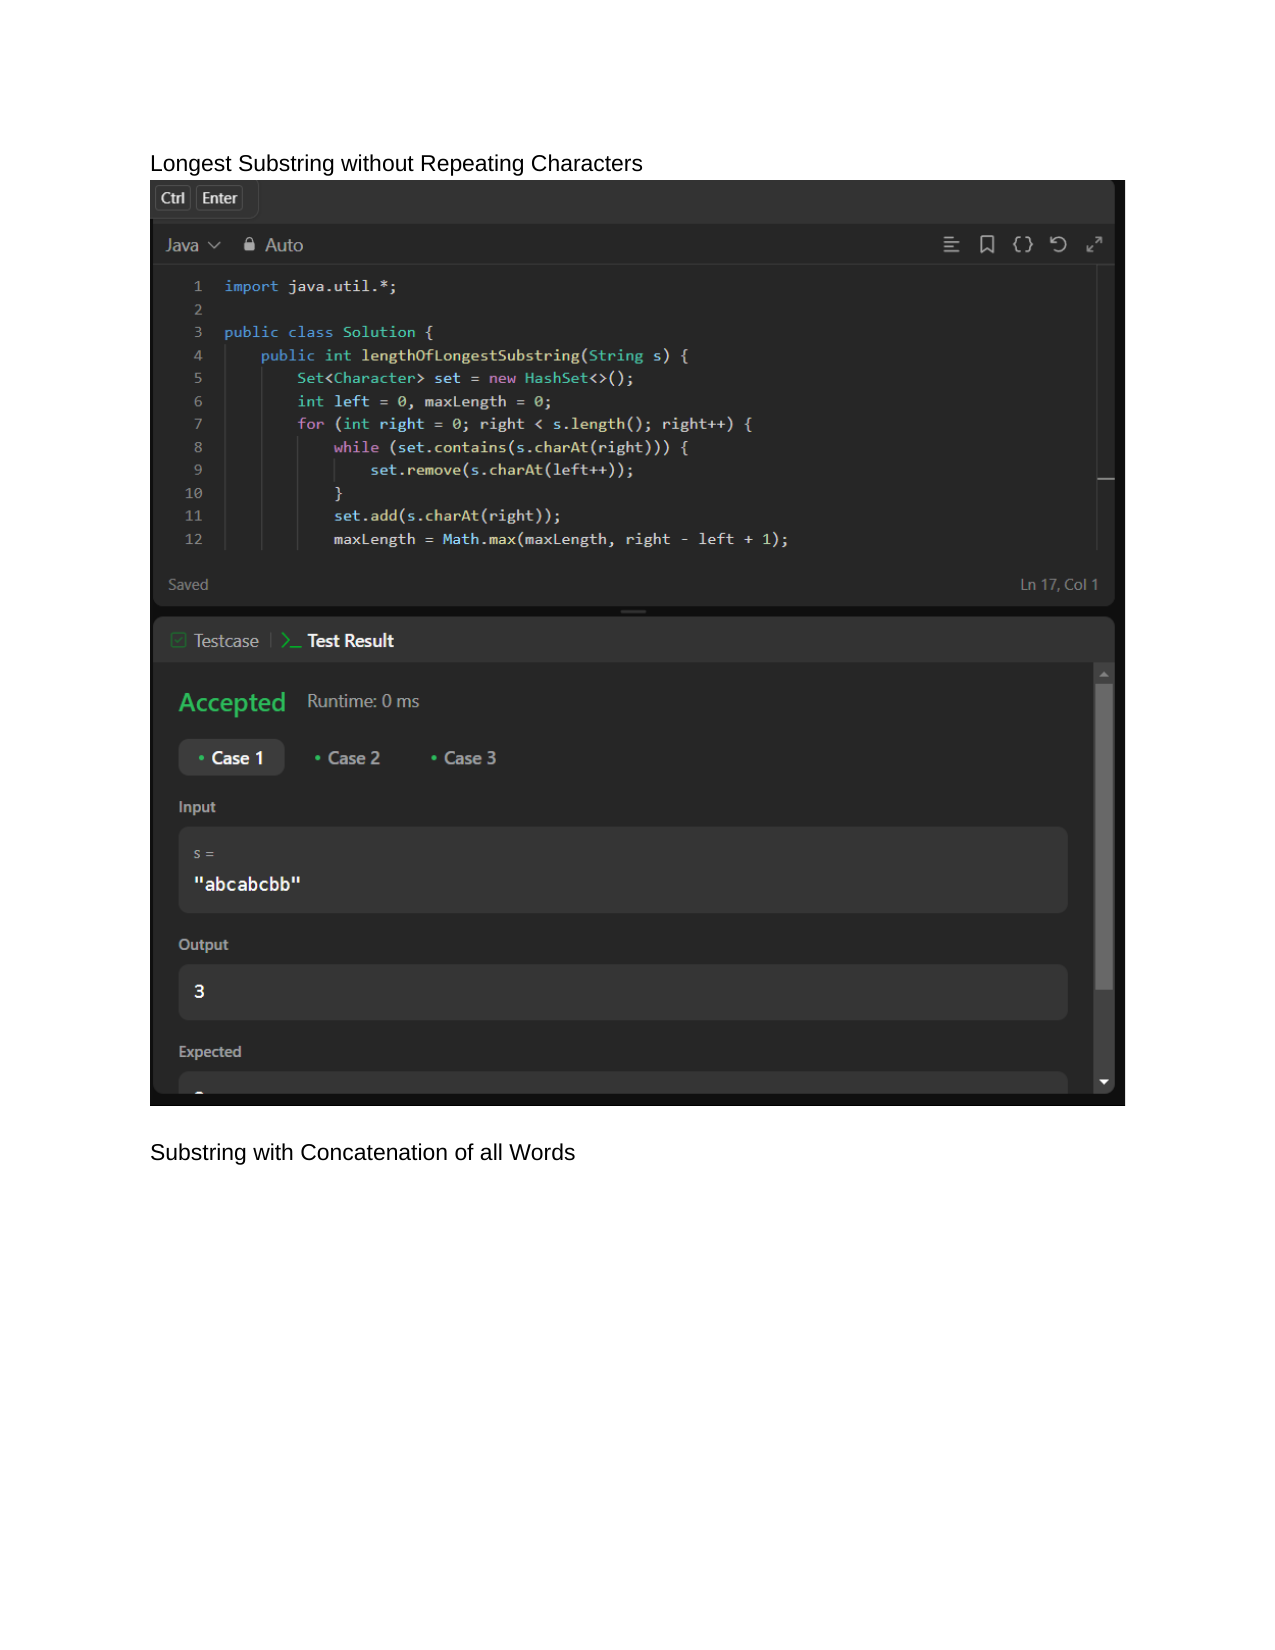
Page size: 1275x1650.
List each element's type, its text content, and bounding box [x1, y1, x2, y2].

picture [150, 180, 1125, 1106]
text Longest Substring without Repeating Characters [150, 150, 1125, 180]
text Substring with Concatenation of all Words [150, 1139, 1125, 1166]
